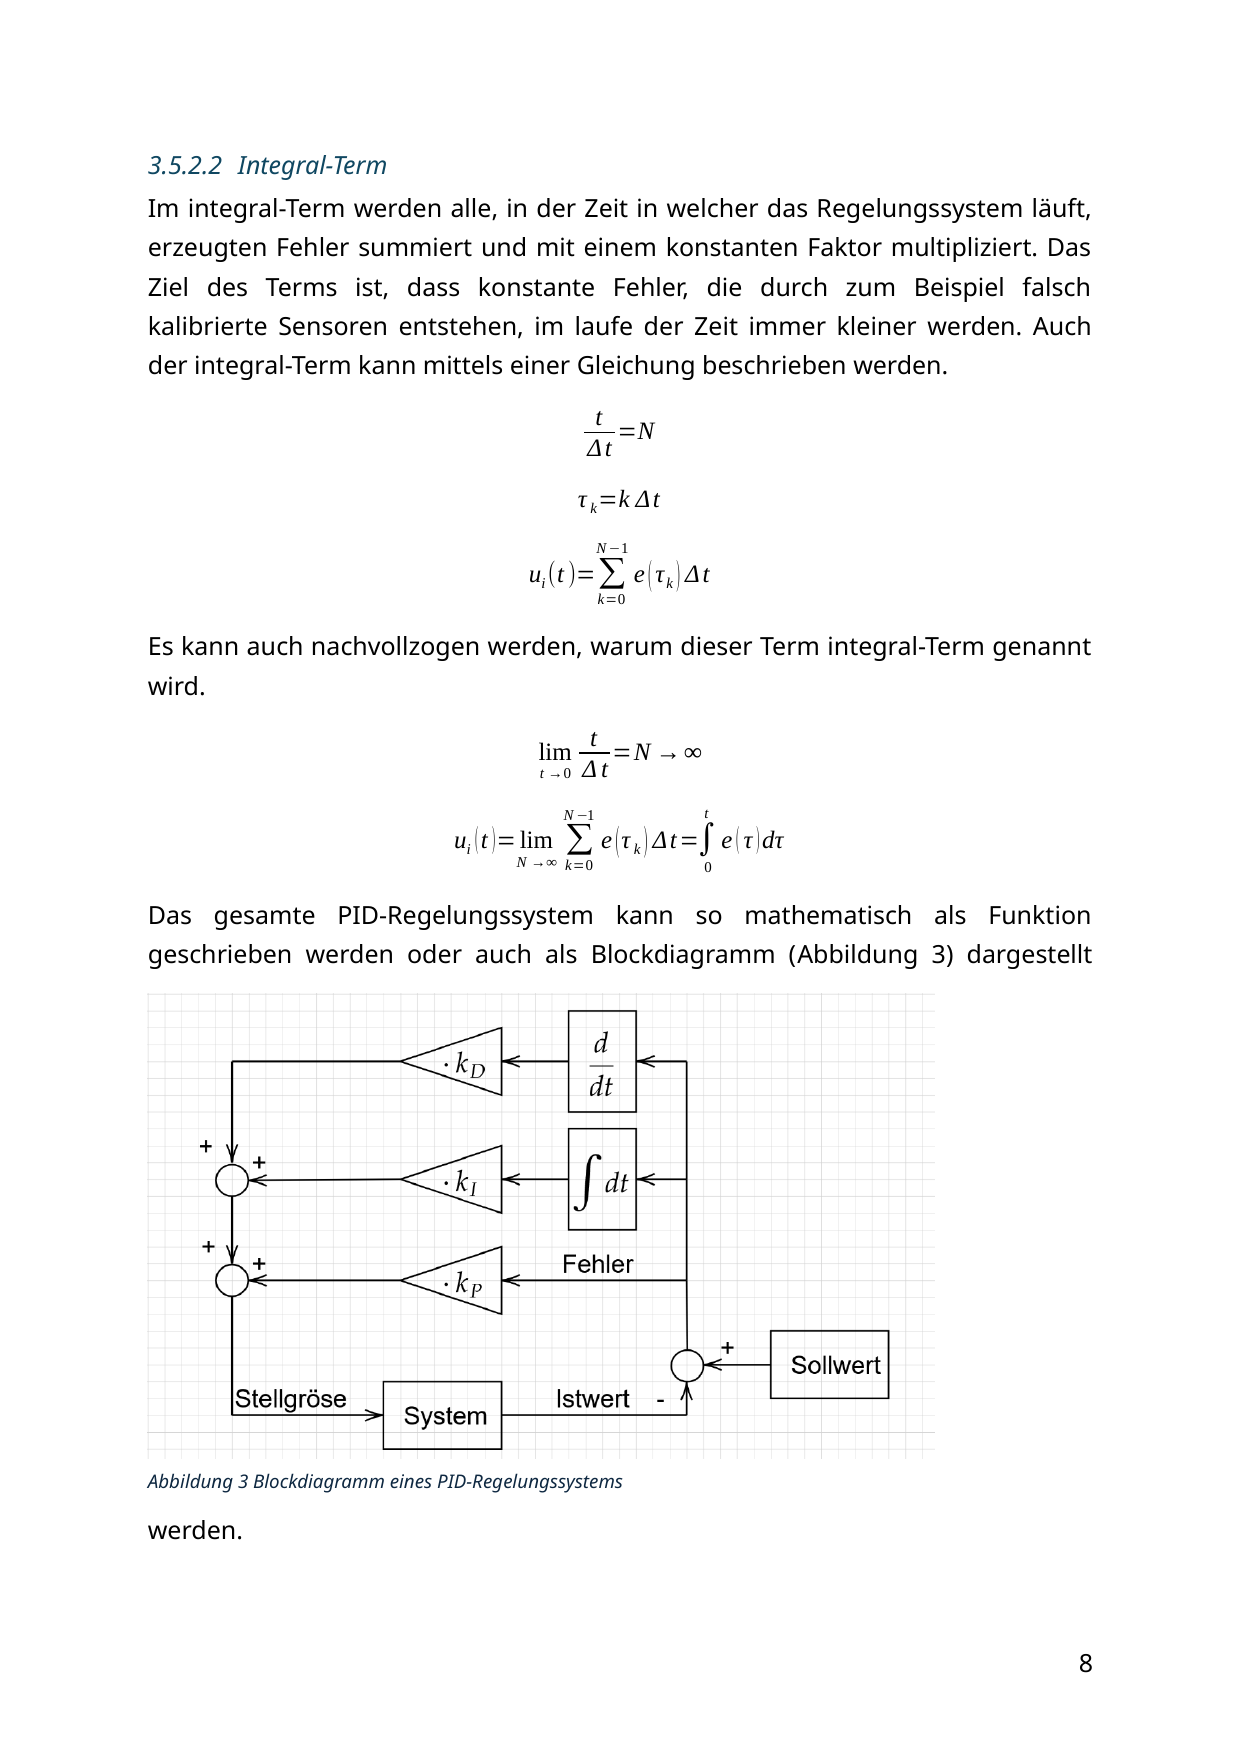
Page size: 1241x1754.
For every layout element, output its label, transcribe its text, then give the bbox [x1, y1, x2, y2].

text Im integral-Term werden alle, in der Zeit in welcher das Regelungssystem läuft, erzeugten Fehler summiert und mit einem konstanten Faktor multipliziert. Das Ziel des Terms ist, dass konstante Fehler, die durch zum Beispiel falsch kalibrierte Sensoren entstehen, im laufe der Zeit immer kleiner werden. Auch der integral-Term kann mittels einer Gleichung beschrieben werden. [148, 191, 1093, 382]
picture [147, 993, 935, 1459]
subtitle Integral-Term [148, 148, 1093, 182]
text Es kann auch nachvollzogen werden, warum dieser Term integral-Term genannt wird. [148, 629, 1093, 702]
